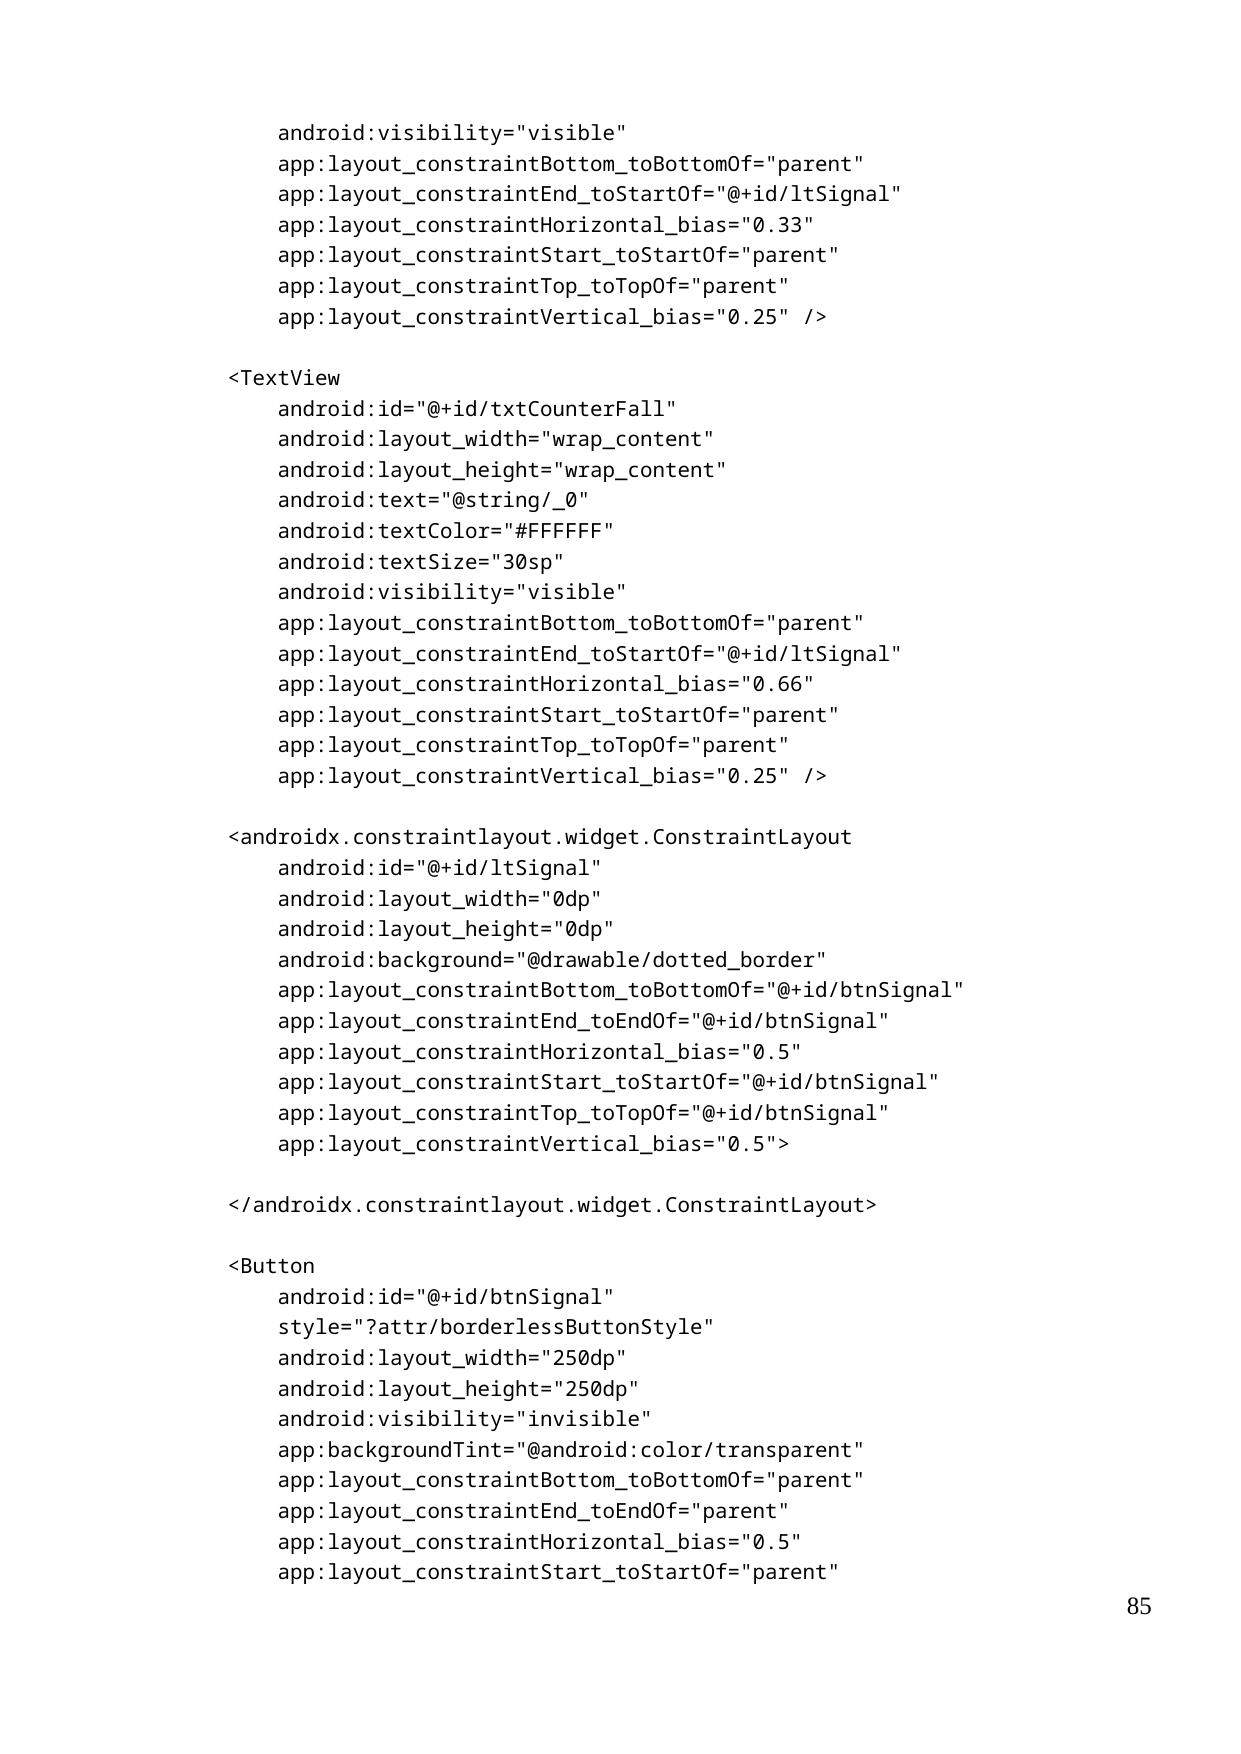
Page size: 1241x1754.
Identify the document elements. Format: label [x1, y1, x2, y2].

text [177, 118, 1152, 1586]
